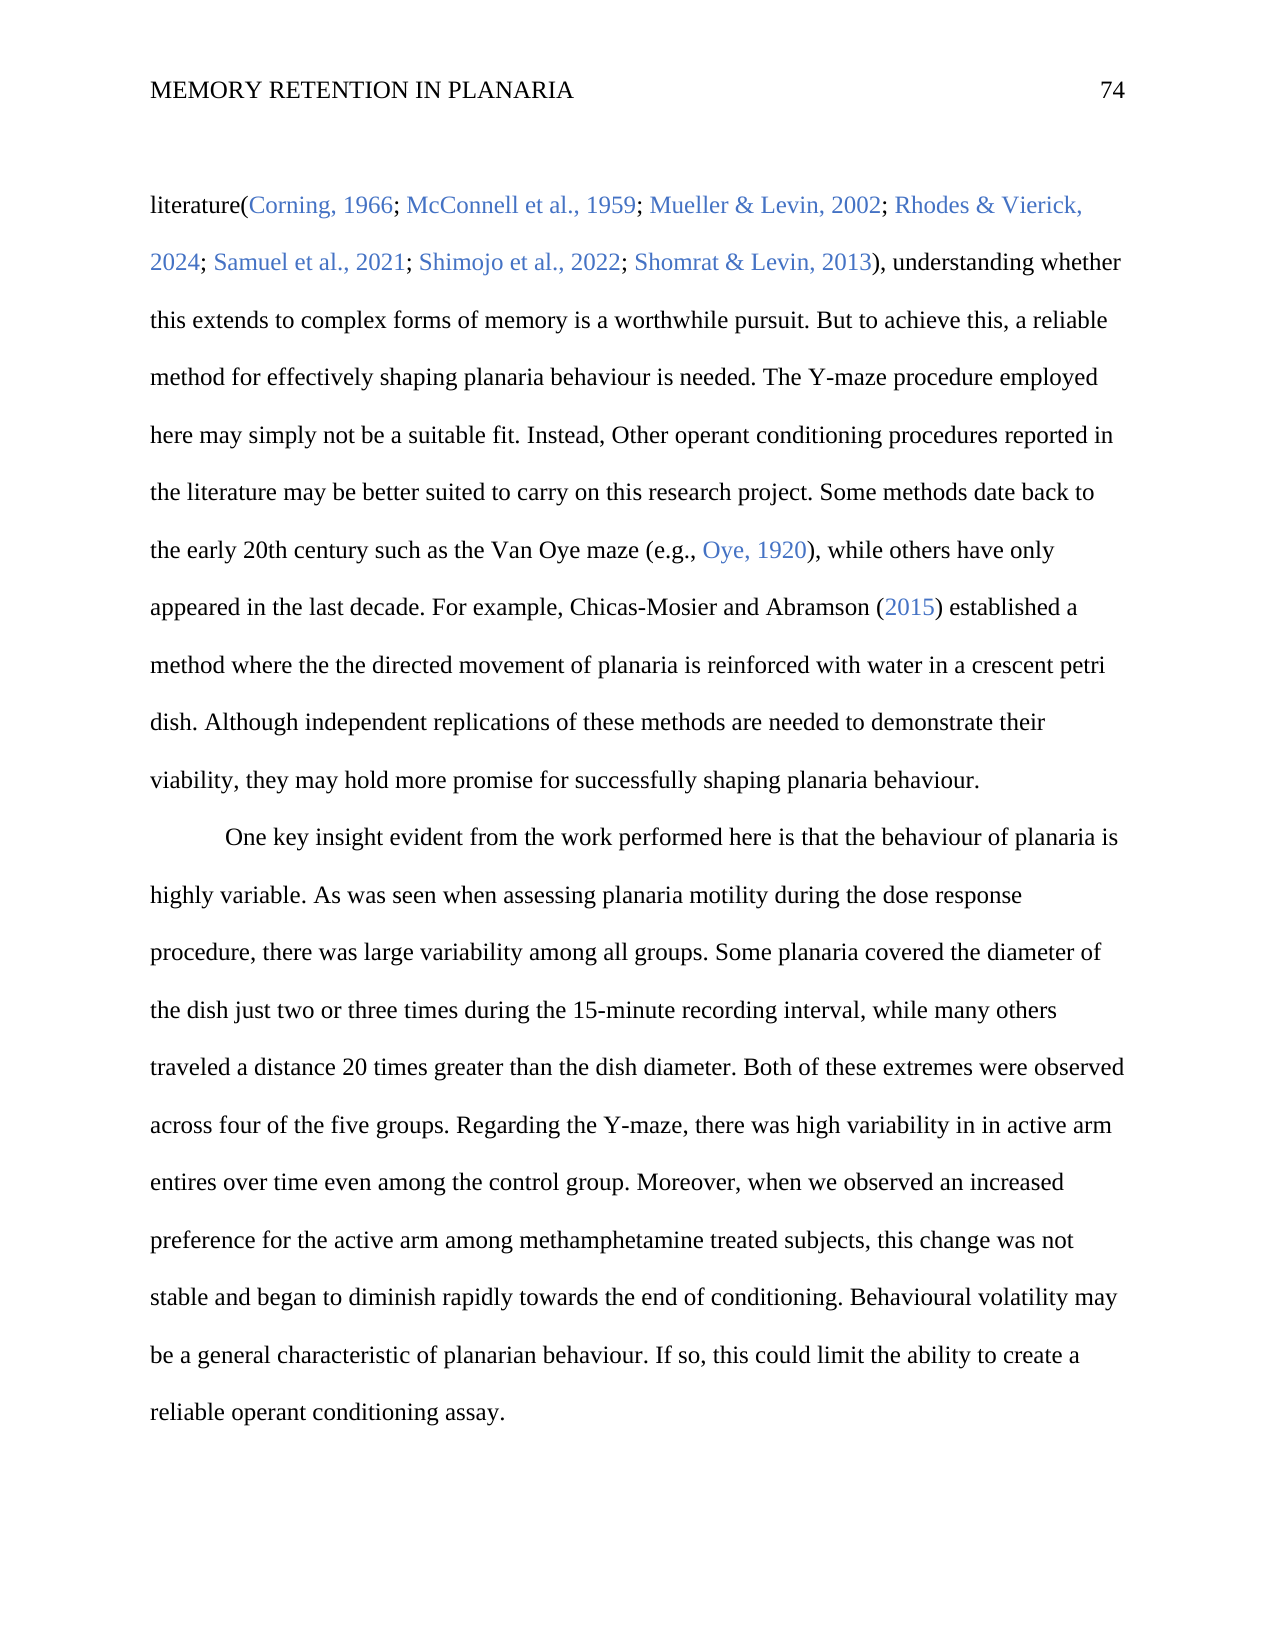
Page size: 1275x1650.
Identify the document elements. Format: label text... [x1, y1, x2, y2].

text One key insight evident from the work performed here is that the behaviour of planaria is highly variable. As was seen when assessing planaria motility during the dose response procedure, there was large variability among all groups. Some planaria covered the diameter of the dish just two or three times during the 15-minute recording interval, while many others traveled a distance 20 times greater than the dish diameter. Both of these extremes were observed across four of the five groups. Regarding the Y-maze, there was high variability in in active arm entires over time even among the control group. Moreover, when we observed an increased preference for the active arm among methamphetamine treated subjects, this change was not stable and began to diminish rapidly towards the end of conditioning. Behavioural volatility may be a general characteristic of planarian behaviour. If so, this could limit the ability to create a reliable operant conditioning assay. [150, 822, 1125, 1426]
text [150, 190, 1125, 794]
